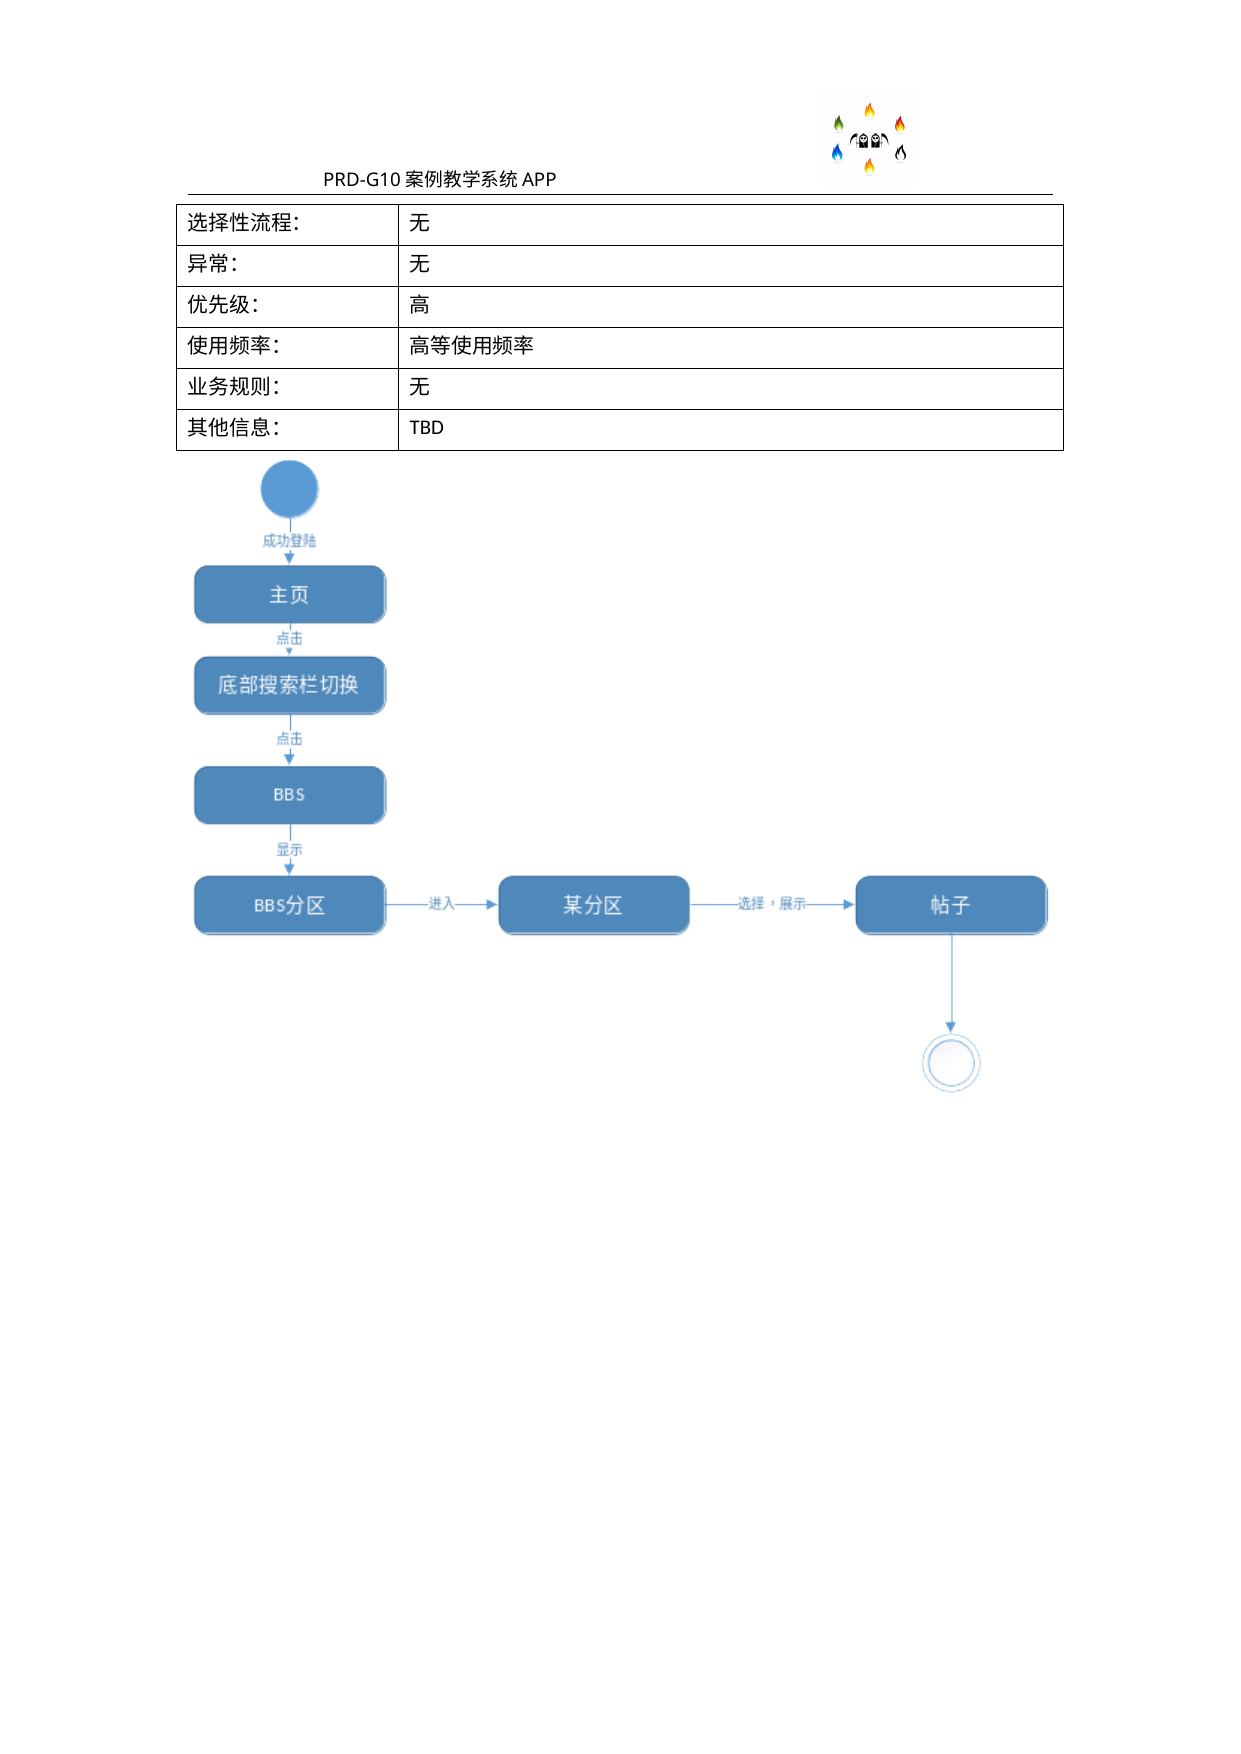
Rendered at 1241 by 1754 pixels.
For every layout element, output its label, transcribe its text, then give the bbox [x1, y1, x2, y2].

table_cell TBD [399, 410, 1063, 450]
table_cell 无 [399, 369, 1063, 409]
table_cell 使用频率： [177, 328, 398, 368]
table_cell 选择性流程： [177, 205, 398, 245]
table_cell 优先级： [177, 287, 398, 327]
table_cell 异常： [177, 246, 398, 286]
picture [820, 88, 918, 187]
table_cell 其他信息： [177, 410, 398, 450]
table_cell 无 [399, 246, 1063, 286]
table_cell 无 [399, 205, 1063, 245]
table_cell 高 [399, 287, 1063, 327]
table_cell 业务规则： [177, 369, 398, 409]
table_cell 高等使用频率 [399, 328, 1063, 368]
